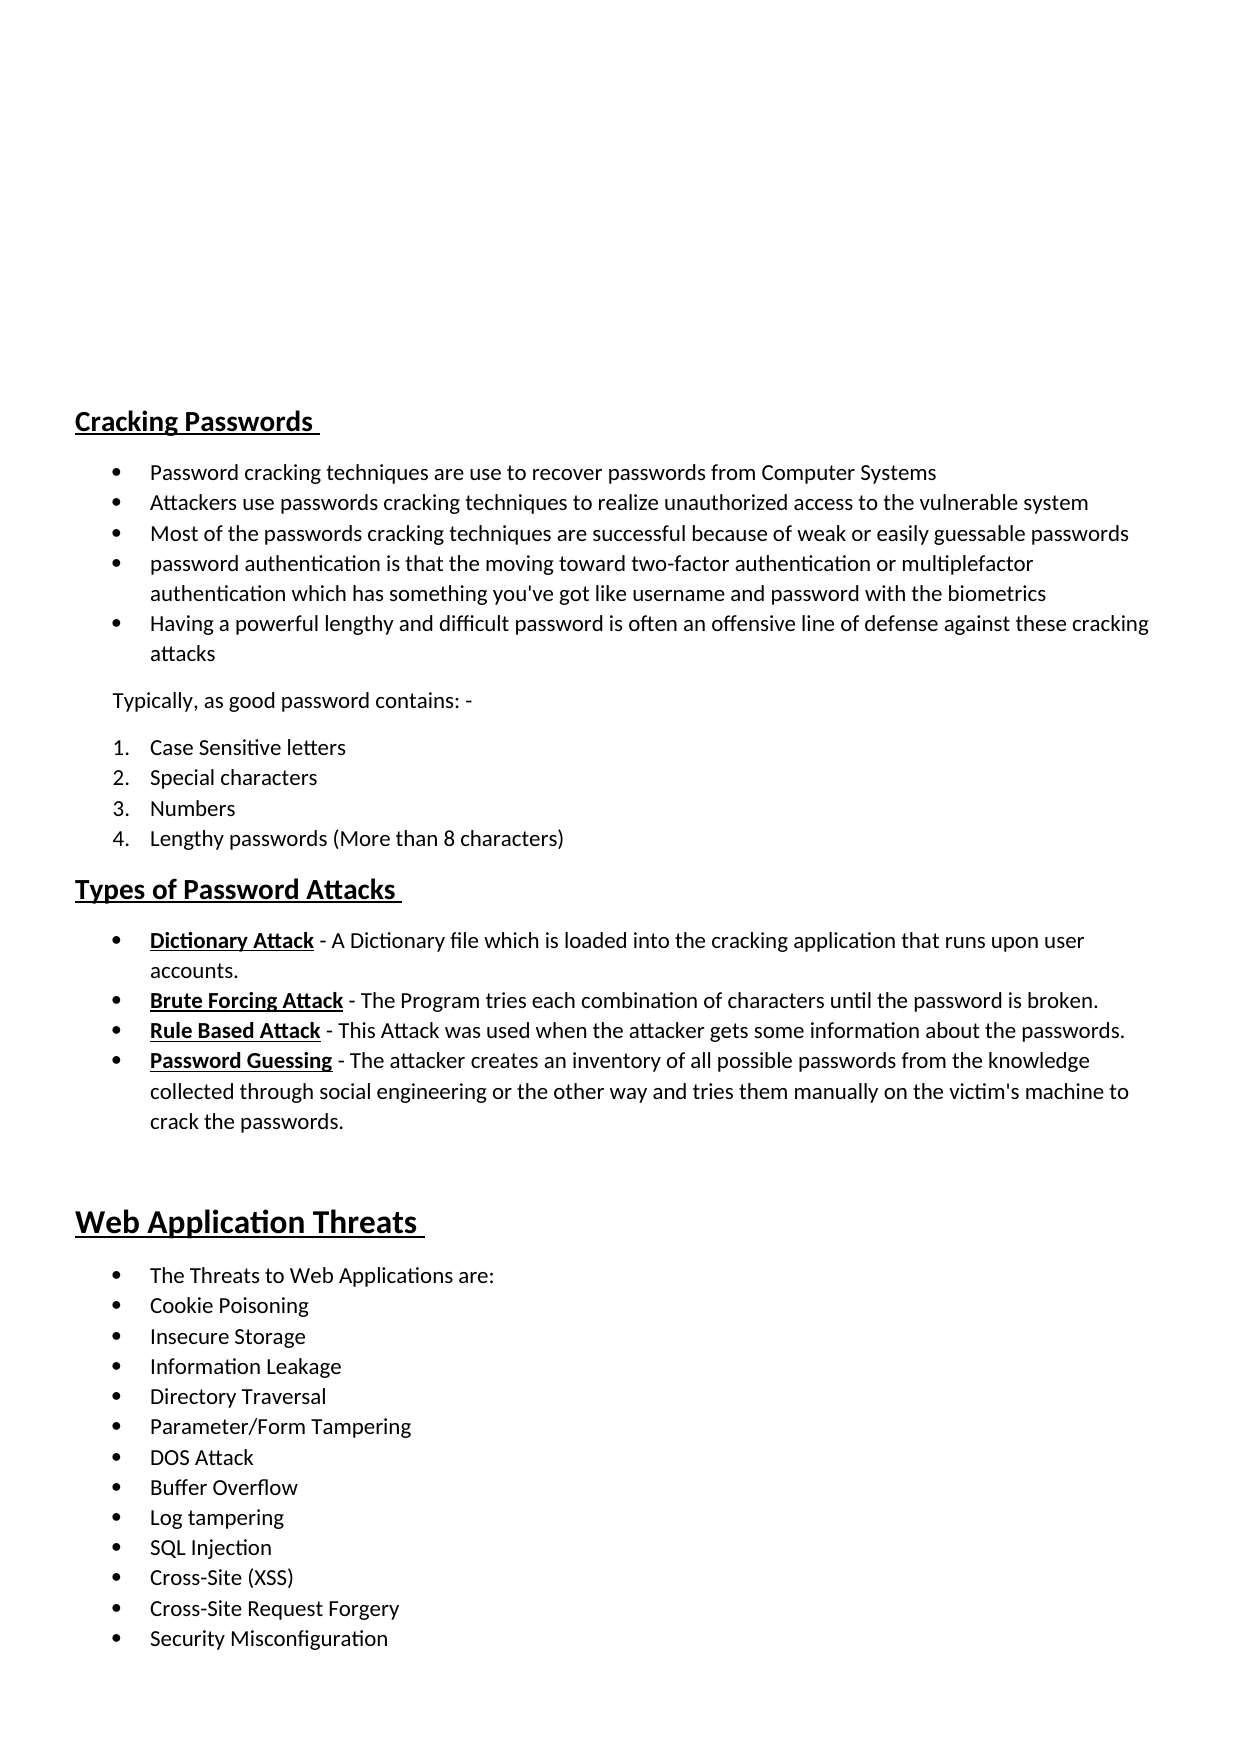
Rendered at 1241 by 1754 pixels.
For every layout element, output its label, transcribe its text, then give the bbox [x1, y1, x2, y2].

text Web Application Threats [75, 1201, 1165, 1242]
text Cracking Passwords [75, 403, 1165, 439]
list Brute Forcing Attack - The Program tries each combination of characters until the password is broken. [112, 986, 1165, 1014]
text Typically, as good password contains: - [112, 686, 1165, 714]
list Special characters [112, 763, 1165, 791]
list DOS Attack [112, 1443, 1165, 1471]
list Attackers use passwords cracking techniques to realize unauthorized access to the vulnerable system [112, 488, 1165, 516]
list Insecure Storage [112, 1322, 1165, 1350]
list Cross-Site Request Forgery [112, 1594, 1165, 1622]
list Most of the passwords cracking techniques are successful because of weak or easily guessable passwords [112, 519, 1165, 547]
list Having a powerful lengthy and difficult password is often an offensive line of defense against these cracking attacks [112, 609, 1165, 667]
list The Threats to Web Applications are: [112, 1261, 1165, 1289]
list Cookie Poisoning [112, 1292, 1165, 1320]
list Parameter/Form Tampering [112, 1412, 1165, 1441]
list Password cracking techniques are use to recover passwords from Computer Systems [112, 458, 1165, 486]
list SQL Injection [112, 1533, 1165, 1561]
list Rule Based Attack - This Attack was used when the attacker gets some information about the passwords. [112, 1016, 1165, 1044]
list Case Sensitive letters [112, 733, 1165, 761]
list Information Leakage [112, 1352, 1165, 1380]
list Log tampering [112, 1503, 1165, 1531]
text Types of Password Attacks [75, 871, 1165, 906]
list password authentication is that the moving toward two-factor authentication or multiplefactor authentication which has something you've got like username and password with the biometrics [112, 549, 1165, 607]
list Directory Traversal [112, 1382, 1165, 1410]
list Numbers [112, 794, 1165, 822]
list Lengthy passwords (More than 8 characters) [112, 824, 1165, 852]
list Password Guessing - The attacker creates an inventory of all possible passwords from the knowledge collected through social engineering or the other way and tries them manually on the victim's machine to crack the passwords. [112, 1047, 1165, 1135]
list Security Misconfiguration [112, 1624, 1165, 1652]
list Dictionary Attack - A Dictionary file which is loaded into the cracking application that runs upon user accounts. [112, 926, 1165, 984]
list Cross-Site (XSS) [112, 1563, 1165, 1592]
list Buffer Overflow [112, 1473, 1165, 1501]
